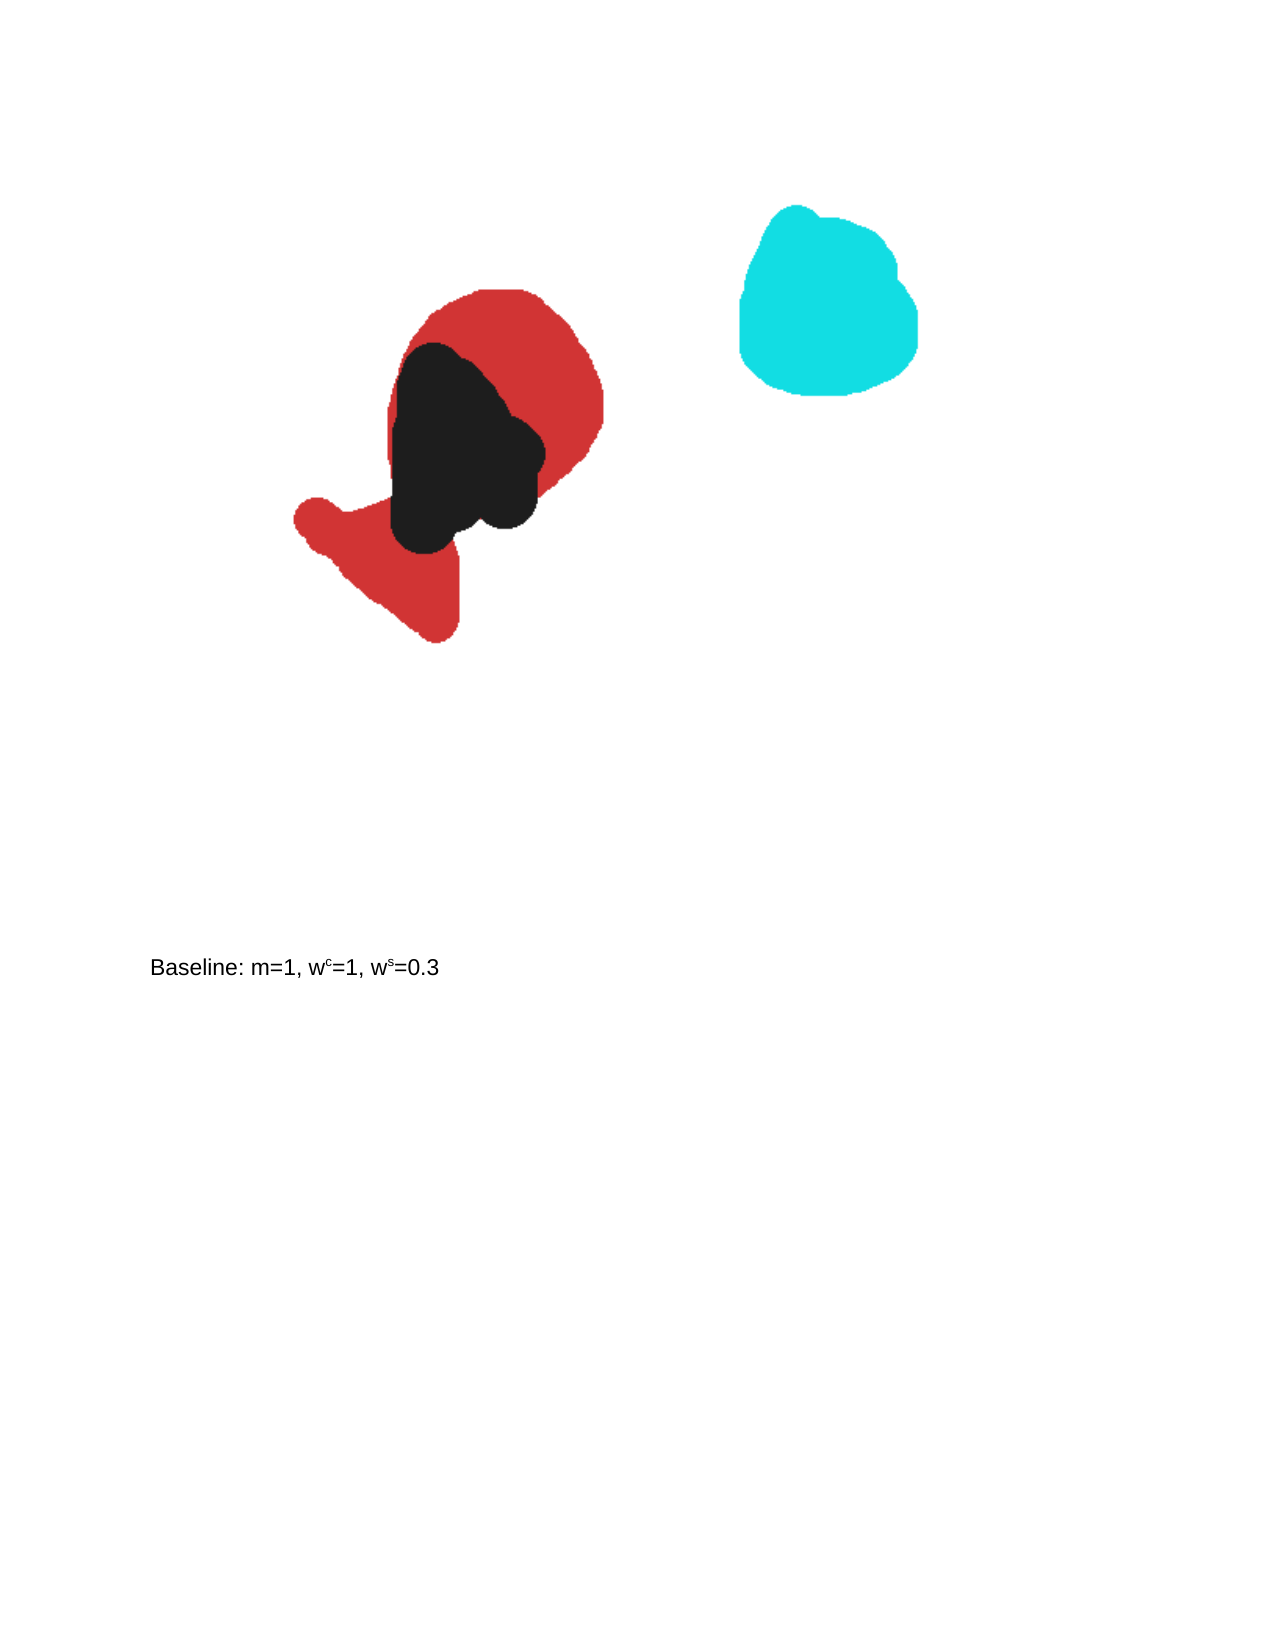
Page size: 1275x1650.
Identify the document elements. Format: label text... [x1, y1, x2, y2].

text Baseline: m=1, wc=1, ws=0.3 [150, 954, 1125, 980]
picture [150, 150, 951, 950]
